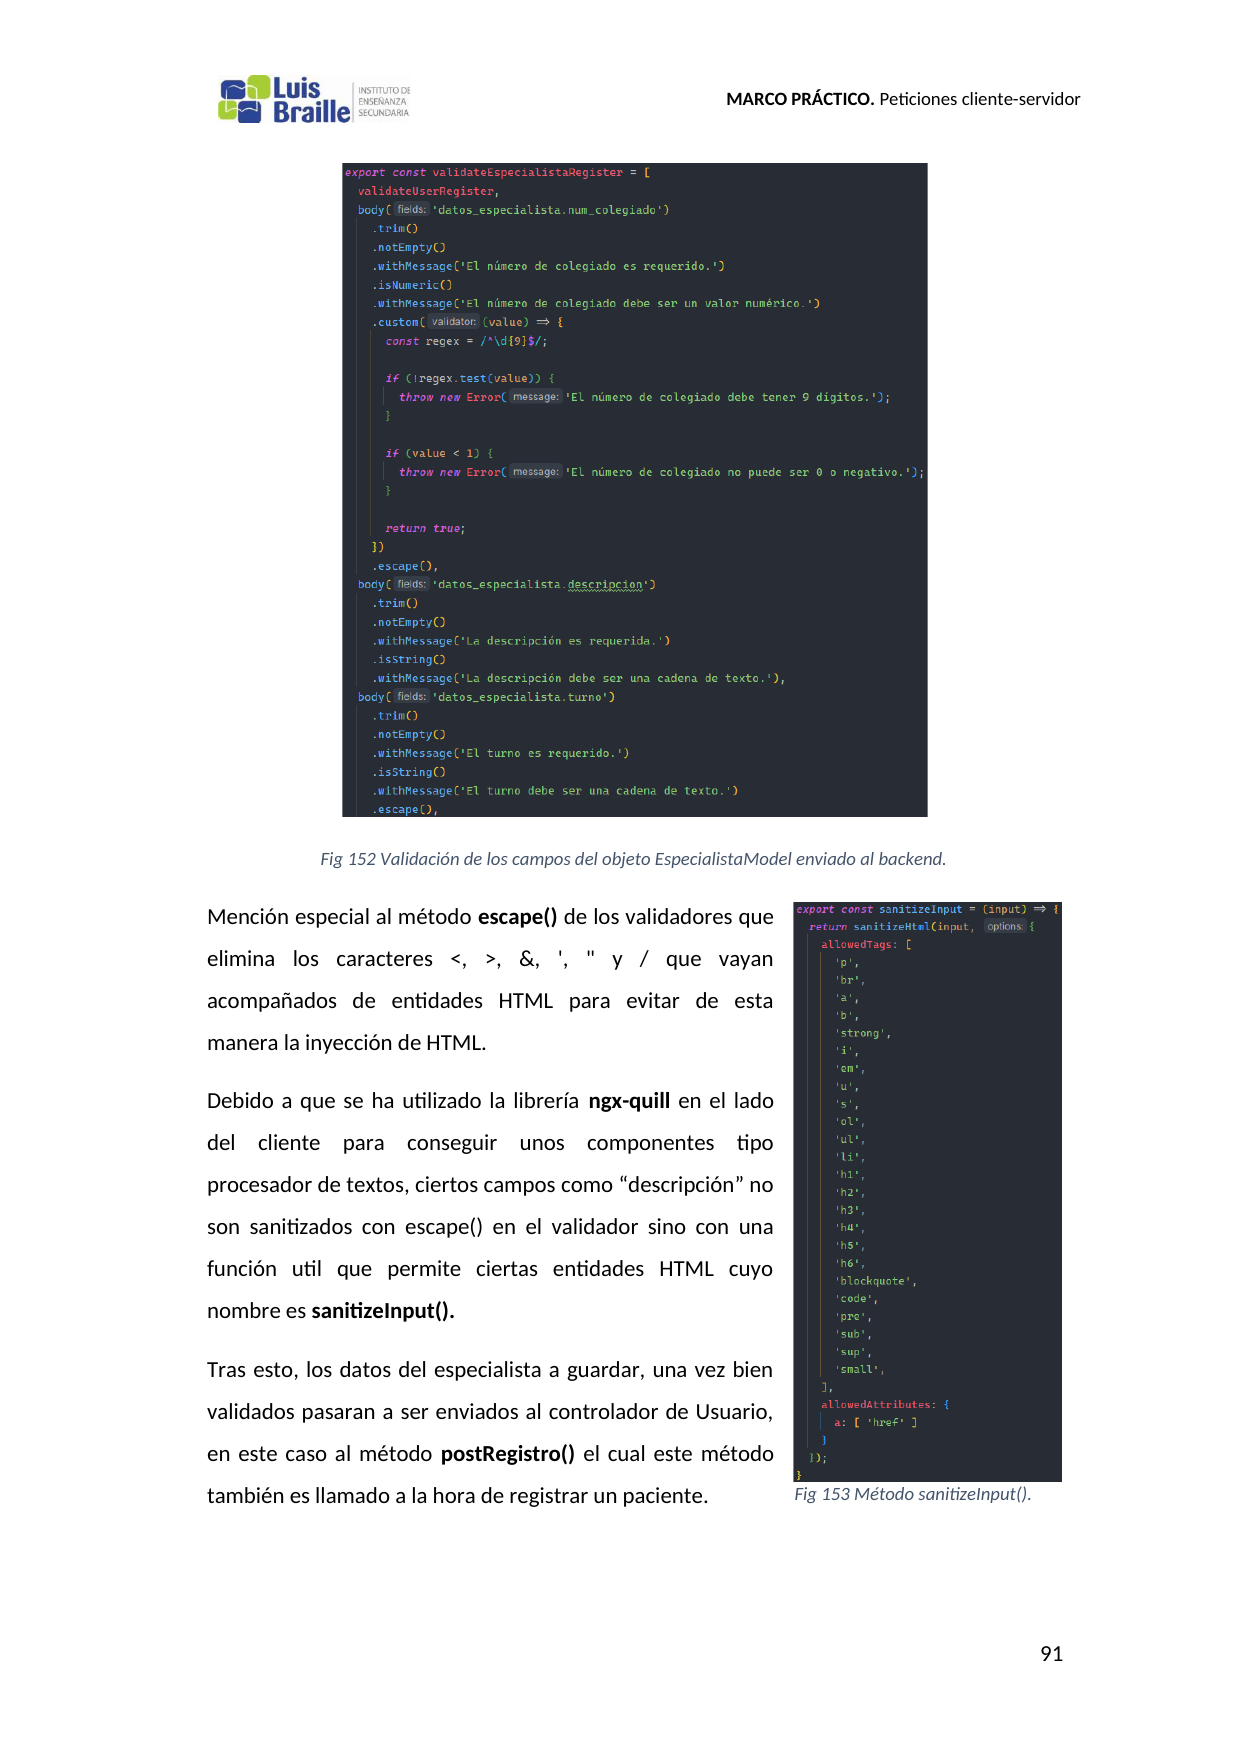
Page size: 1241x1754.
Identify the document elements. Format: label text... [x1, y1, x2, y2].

text Tras esto, los datos del especialista a guardar, una vez bien validados pasaran a ser enviados al controlador de Usuario, en este caso al método postRegistro() el cual este método también es llamado a la hora de registrar un paciente. [207, 1355, 794, 1509]
picture [342, 163, 928, 817]
picture [793, 902, 1062, 1482]
text Fig 152 Validación de los campos del objeto EspecialistaModel enviado al backend. [207, 847, 1063, 870]
text Mención especial al método escape() de los validadores que elimina los caracteres <, >, &, ', " y / que vayan acompañados de entidades HTML para evitar de esta manera la inyección de HTML. [207, 902, 793, 1056]
text Debido a que se ha utilizado la librería ngx-quill en el lado del cliente para conseguir unos componentes tipo procesador de textos, ciertos campos como “descripción” no son sanitizados con escape() en el validador sino con una función util que permite ciertas entidades HTML cuyo nombre es sanitizeInput(). [207, 1087, 793, 1324]
